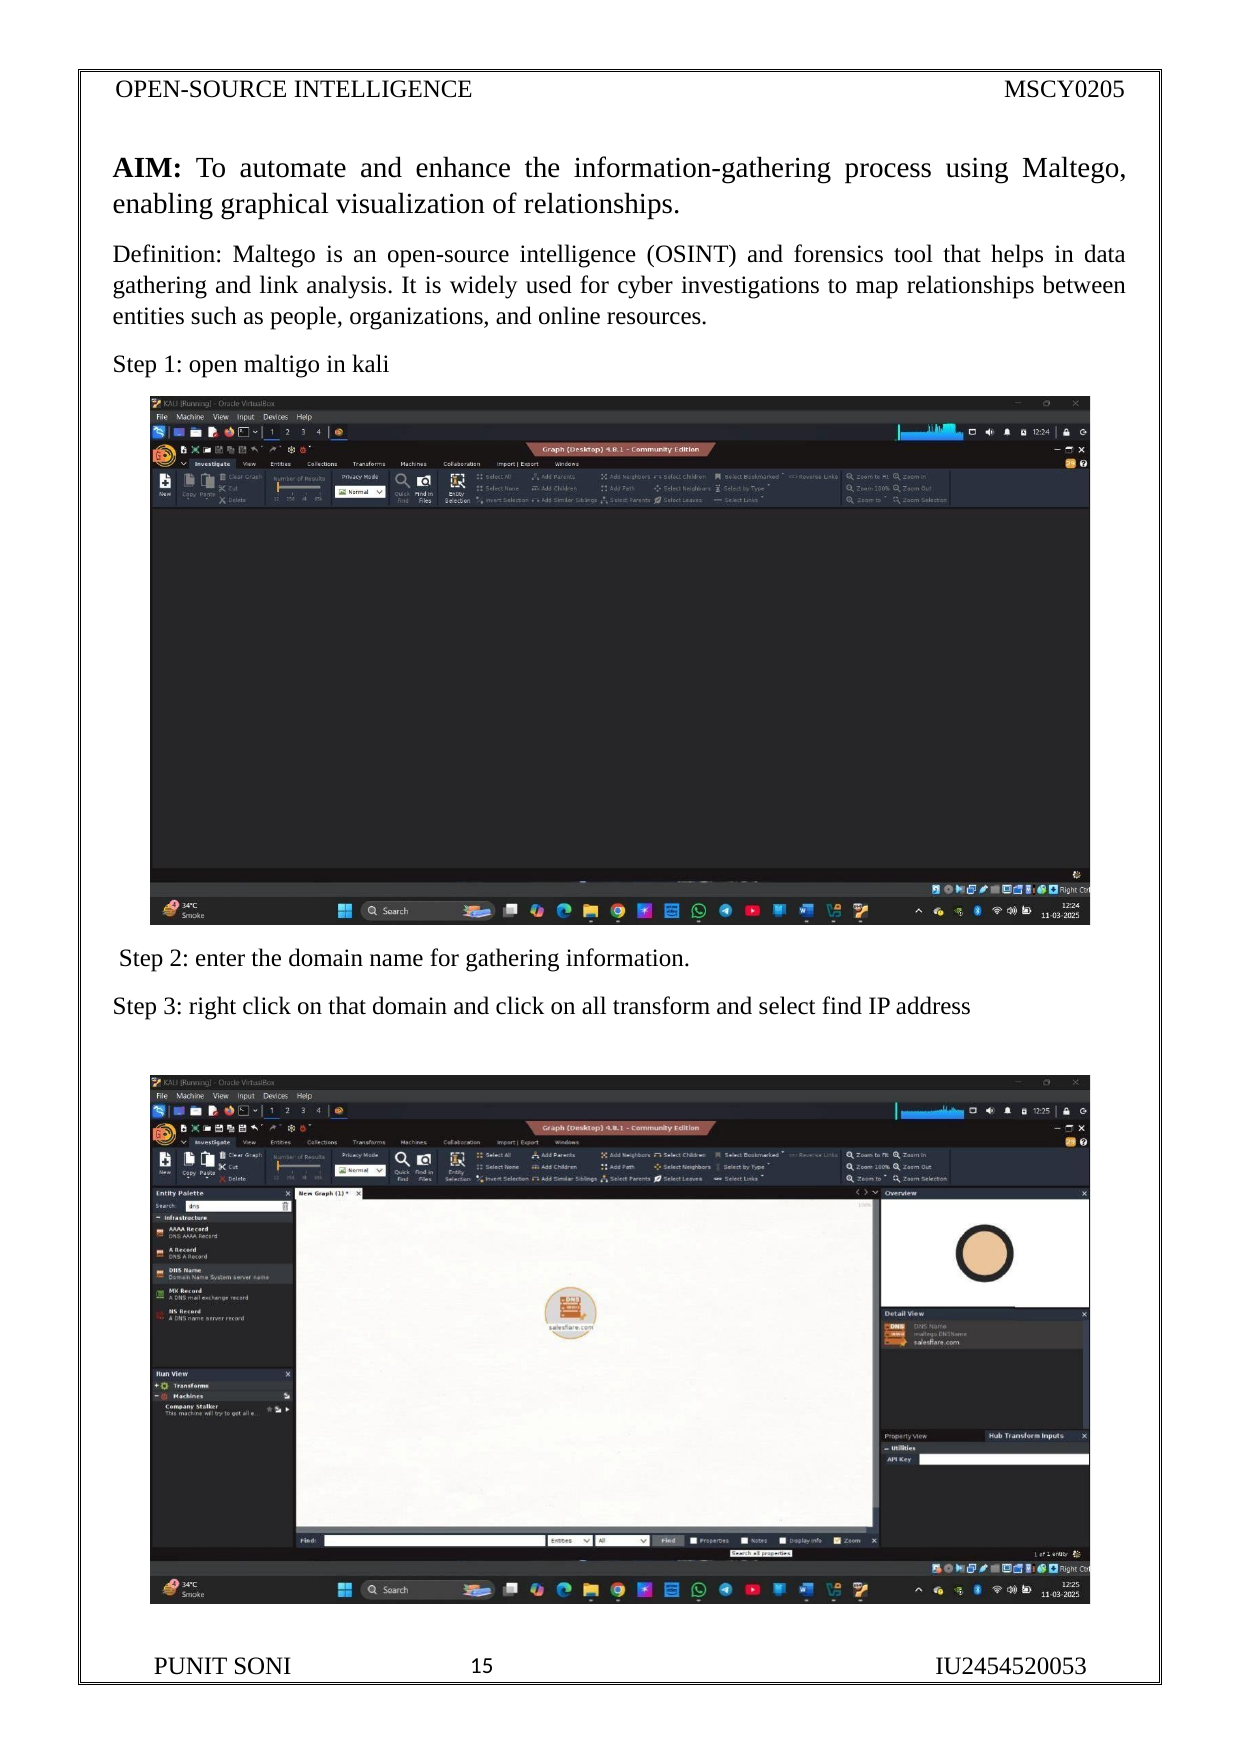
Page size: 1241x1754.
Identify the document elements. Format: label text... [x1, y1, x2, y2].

picture [150, 1075, 1091, 1604]
text Step 1: open maltigo in kali [112, 349, 1128, 377]
text AIM: To automate and enhance the information-gathering process using Maltego, enabling graphical visualization of relationships. [112, 150, 1128, 220]
text Step 3: right click on that domain and click on all transform and select find IP address [112, 991, 1128, 1020]
text Step 2: enter the domain name for gathering information. [112, 943, 1128, 972]
picture [150, 396, 1091, 925]
text Definition: Maltego is an open-source intelligence (OSINT) and forensics tool that helps in data gathering and link analysis. It is widely used for cyber investigations to map relationships between entities such as people, organizations, and online resources. [112, 239, 1128, 330]
